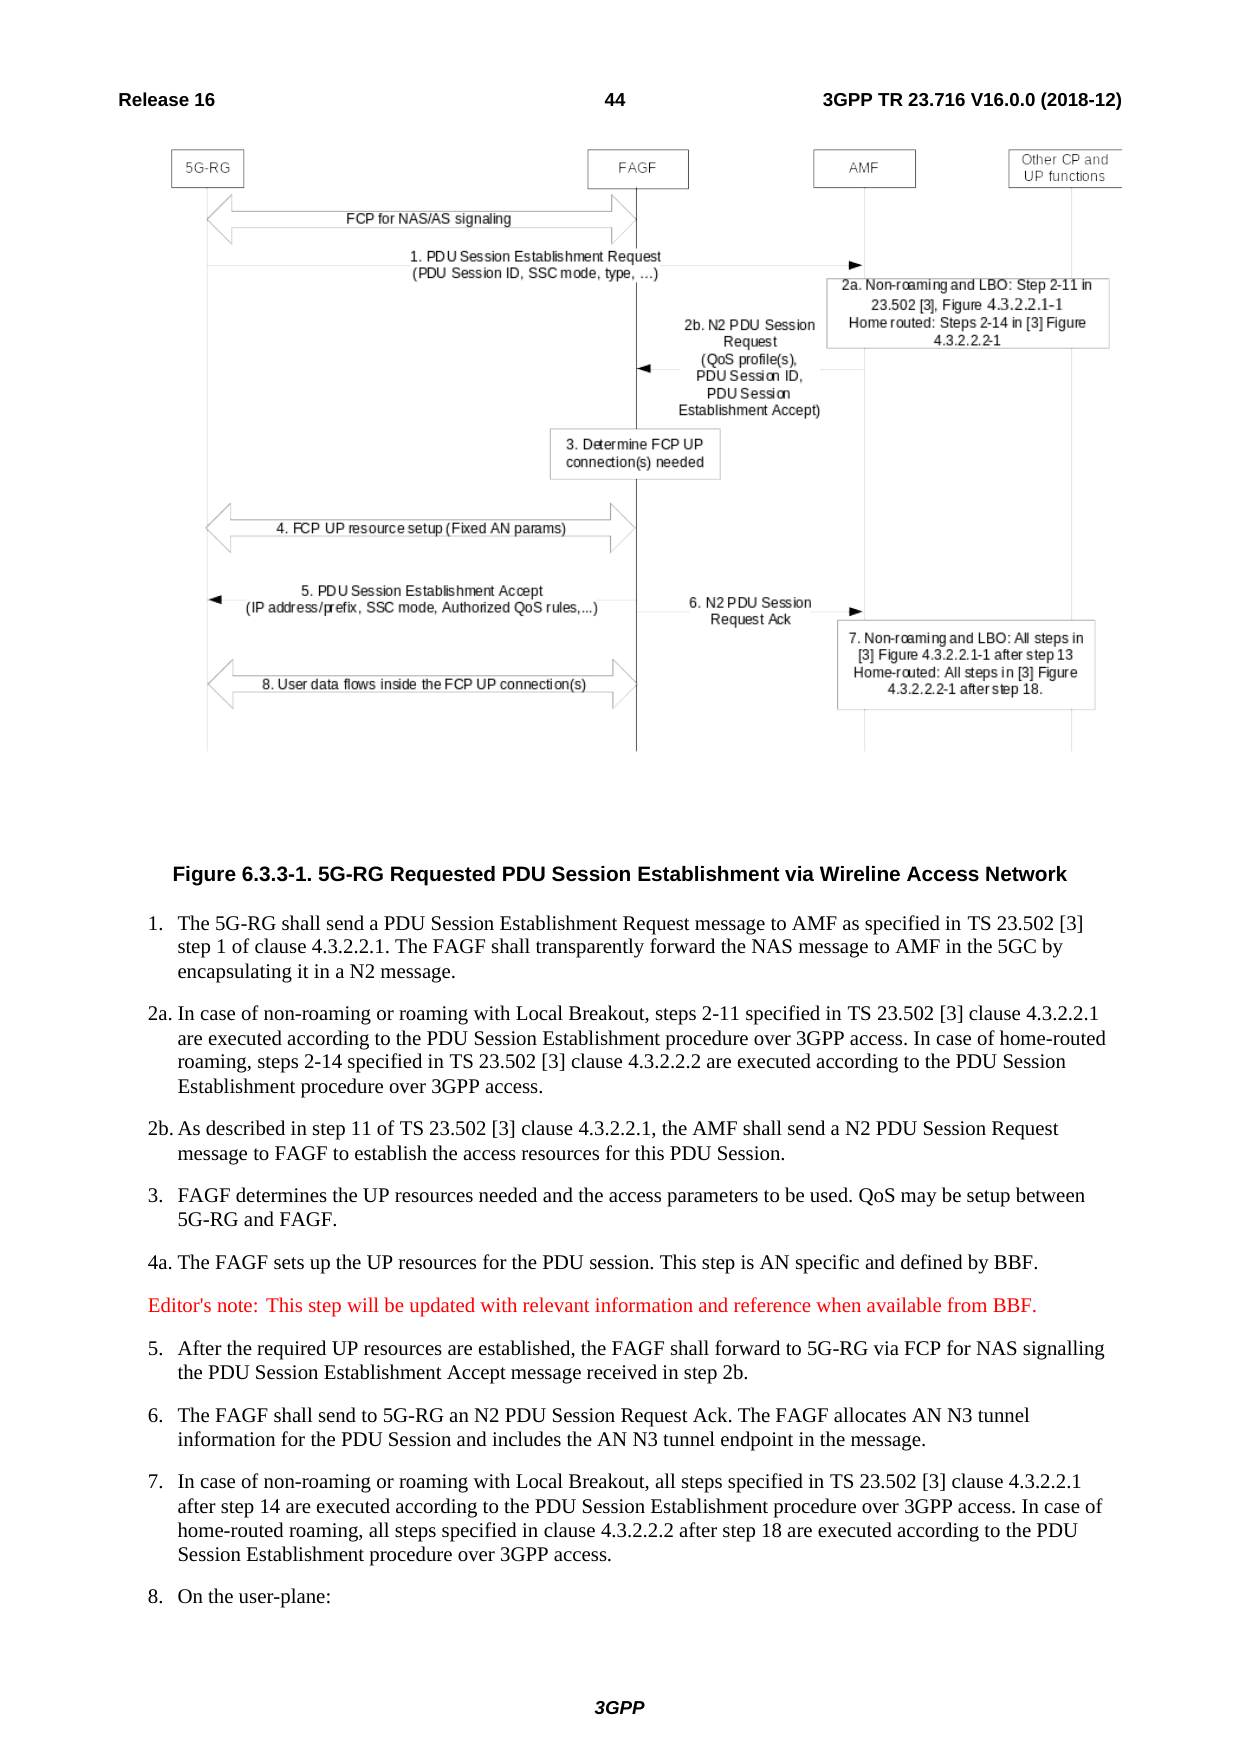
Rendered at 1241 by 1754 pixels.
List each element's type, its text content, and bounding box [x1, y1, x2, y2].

text 1. The 5G-RG shall send a PDU Session Establishment Request message to AMF as specified in TS 23.502 [3] step 1 of clause 4.3.2.2.1. The FAGF shall transparently forward the NAS message to AMF in the 5GC by encapsulating it in a N2 message. [148, 910, 1122, 983]
text 3. FAGF determines the UP resources needed and the access parameters to be used. QoS may be setup between 5G-RG and FAGF. [148, 1183, 1122, 1231]
text 7. In case of non-roaming or roaming with Local Breakout, all steps specified in TS 23.502 [3] clause 4.3.2.2.1 after step 14 are executed according to the PDU Session Establishment procedure over 3GPP access. In case of home-routed roaming, all steps specified in clause 4.3.2.2.2 after step 18 are executed according to the PDU Session Establishment procedure over 3GPP access. [148, 1469, 1122, 1566]
text Figure 6.3.3-1. 5G-RG Requested PDU Session Establishment via Wireline Access Network [118, 861, 1122, 885]
text Editor's note: This step will be updated with relevant information and reference when available from BBF. [148, 1293, 1122, 1317]
text 2a. In case of non-roaming or roaming with Local Breakout, steps 2-11 specified in TS 23.502 [3] clause 4.3.2.2.1 are executed according to the PDU Session Establishment procedure over 3GPP access. In case of home-routed roaming, steps 2-14 specified in TS 23.502 [3] clause 4.3.2.2.2 are executed according to the PDU Session Establishment procedure over 3GPP access. [148, 1001, 1122, 1098]
text 4a. The FAGF sets up the UP resources for the PDU session. This step is AN specific and defined by BBF. [148, 1250, 1122, 1274]
text 5. After the required UP resources are established, the FAGF shall forward to 5G-RG via FCP for NAS signalling the PDU Session Establishment Accept message received in step 2b. [148, 1336, 1122, 1384]
text 8. On the user-plane: [148, 1584, 1122, 1608]
text 6. The FAGF shall send to 5G-RG an N2 PDU Session Request Ack. The FAGF allocates AN N3 tunnel information for the PDU Session and includes the AN N3 tunnel endpoint in the message. [148, 1403, 1122, 1451]
text 2b. As described in step 11 of TS 23.502 [3] clause 4.3.2.2.1, the AMF shall send a N2 PDU Session Request message to FAGF to establish the access resources for this PDU Session. [148, 1116, 1122, 1164]
